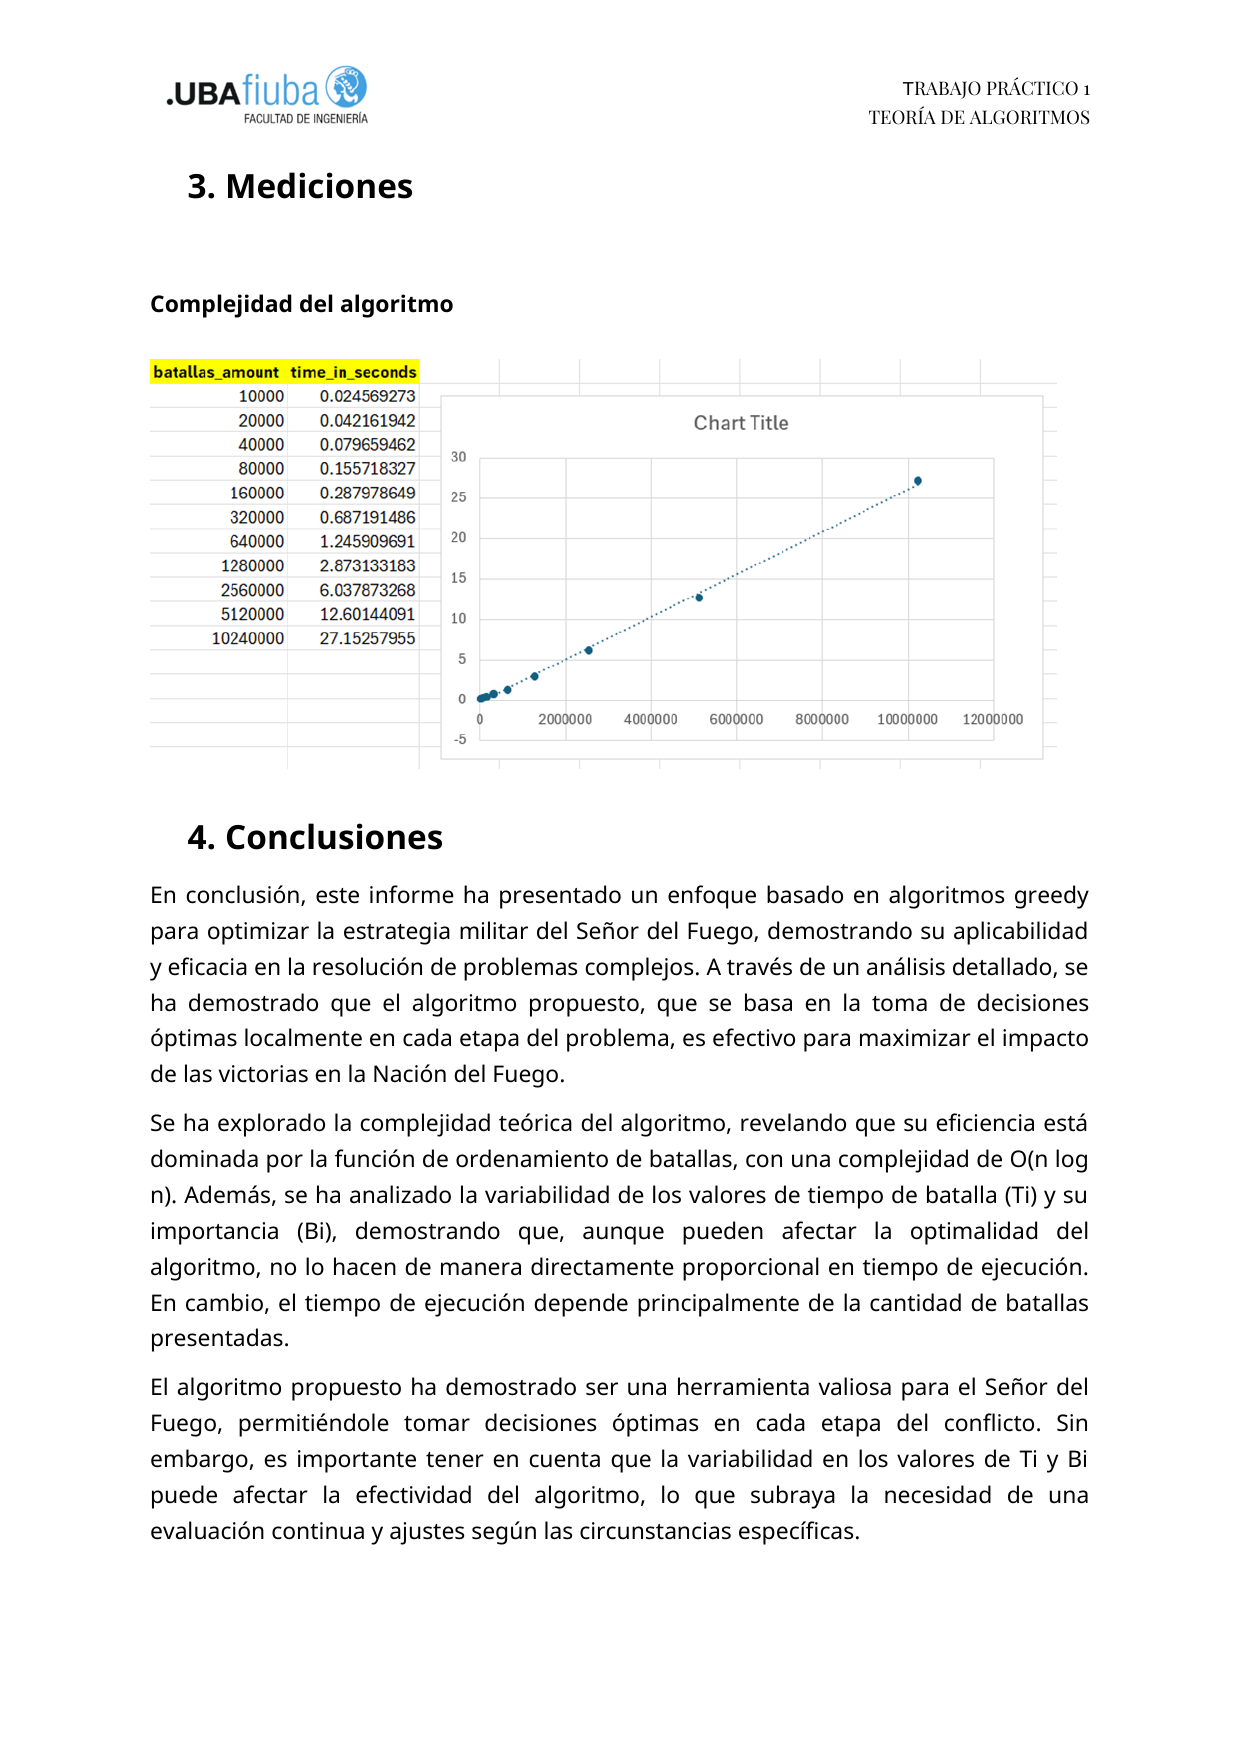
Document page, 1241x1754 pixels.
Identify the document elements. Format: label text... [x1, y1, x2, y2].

text Se ha explorado la complejidad teórica del algoritmo, revelando que su eficiencia está dominada por la función de ordenamiento de batallas, con una complejidad de O(n log n). Además, se ha analizado la variabilidad de los valores de tiempo de batalla (Ti) y su importancia (Bi), demostrando que, aunque pueden afectar la optimalidad del algoritmo, no lo hacen de manera directamente proporcional en tiempo de ejecución. En cambio, el tiempo de ejecución depende principalmente de la cantidad de batallas presentadas. [150, 1107, 1090, 1354]
text El algoritmo propuesto ha demostrado ser una herramienta valiosa para el Señor del Fuego, permitiéndole tomar decisiones óptimas en cada etapa del conflicto. Sin embargo, es importante tener en cuenta que la variabilidad en los valores de Ti y Bi puede afectar la efectividad del algoritmo, lo que subraya la necesidad de una evaluación continua y ajustes según las circunstancias específicas. [150, 1371, 1090, 1546]
picture [150, 359, 1057, 769]
subtitle Mediciones [187, 163, 1090, 208]
text En conclusión, este informe ha presentado un enfoque basado en algoritmos greedy para optimizar la estrategia militar del Señor del Fuego, demostrando su aplicabilidad y eficacia en la resolución de problemas complejos. A través de un análisis detallado, se ha demostrado que el algoritmo propuesto, que se basa en la toma de decisiones óptimas localmente en cada etapa del problema, es efectivo para maximizar el impacto de las victorias en la Nación del Fuego. [150, 879, 1090, 1089]
text Complejidad del algoritmo [150, 288, 1090, 319]
subtitle Conclusiones [187, 814, 1090, 859]
picture [150, 50, 382, 132]
